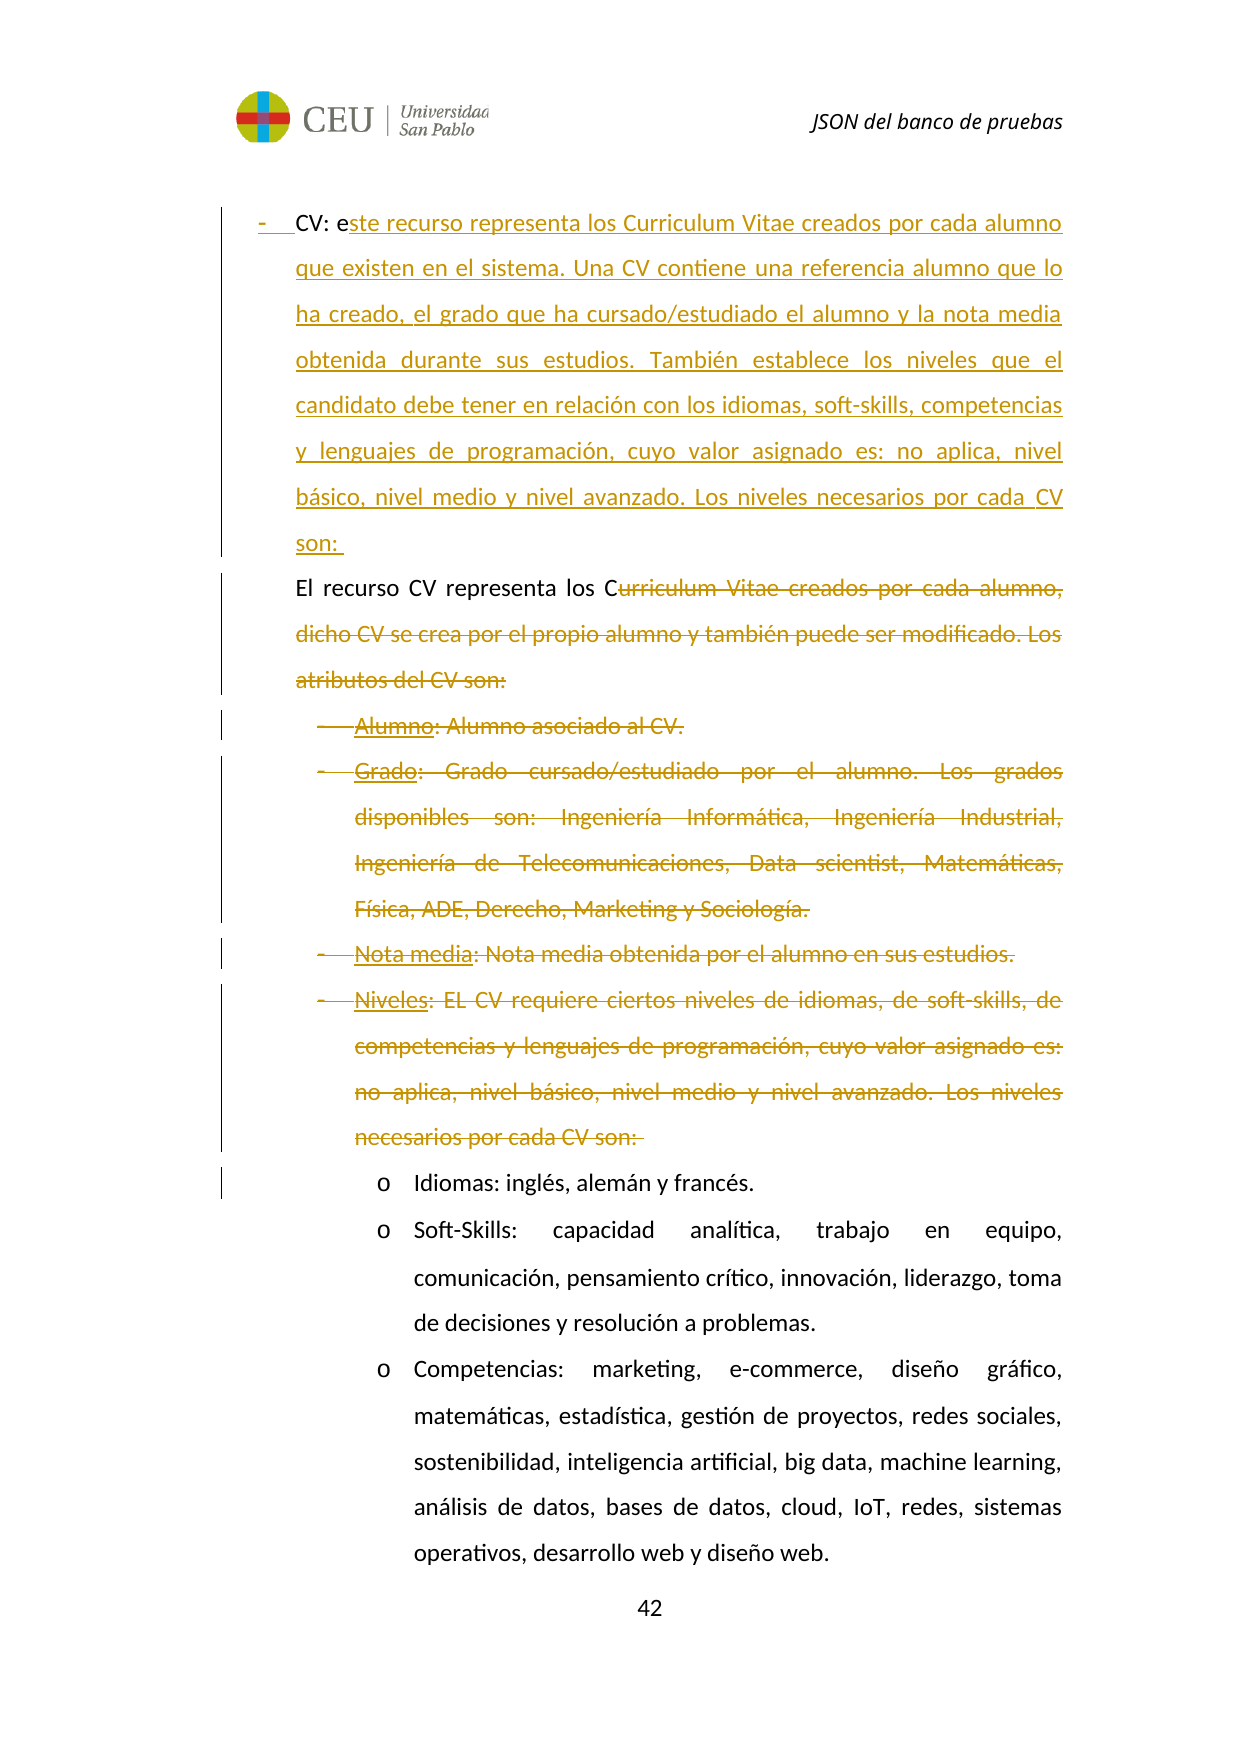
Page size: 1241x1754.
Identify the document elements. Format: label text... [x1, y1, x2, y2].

list Idiomas: inglés, alemán y francés. [376, 1167, 1063, 1199]
list Competencias: marketing, e-commerce, diseño gráfico, matemáticas, estadística, gestión de proyectos, redes sociales, sostenibilidad, inteligencia artificial, big data, machine learning, análisis de datos, bases de datos, cloud, IoT, redes, sistemas operativos, desarrollo web y diseño web. [376, 1353, 1063, 1568]
list CV: e [258, 207, 1063, 557]
list Soft-Skills: capacidad analítica, trabajo en equipo, comunicación, pensamiento crítico, innovación, liderazgo, toma de decisiones y resolución a problemas. [376, 1215, 1063, 1338]
picture [235, 89, 489, 143]
